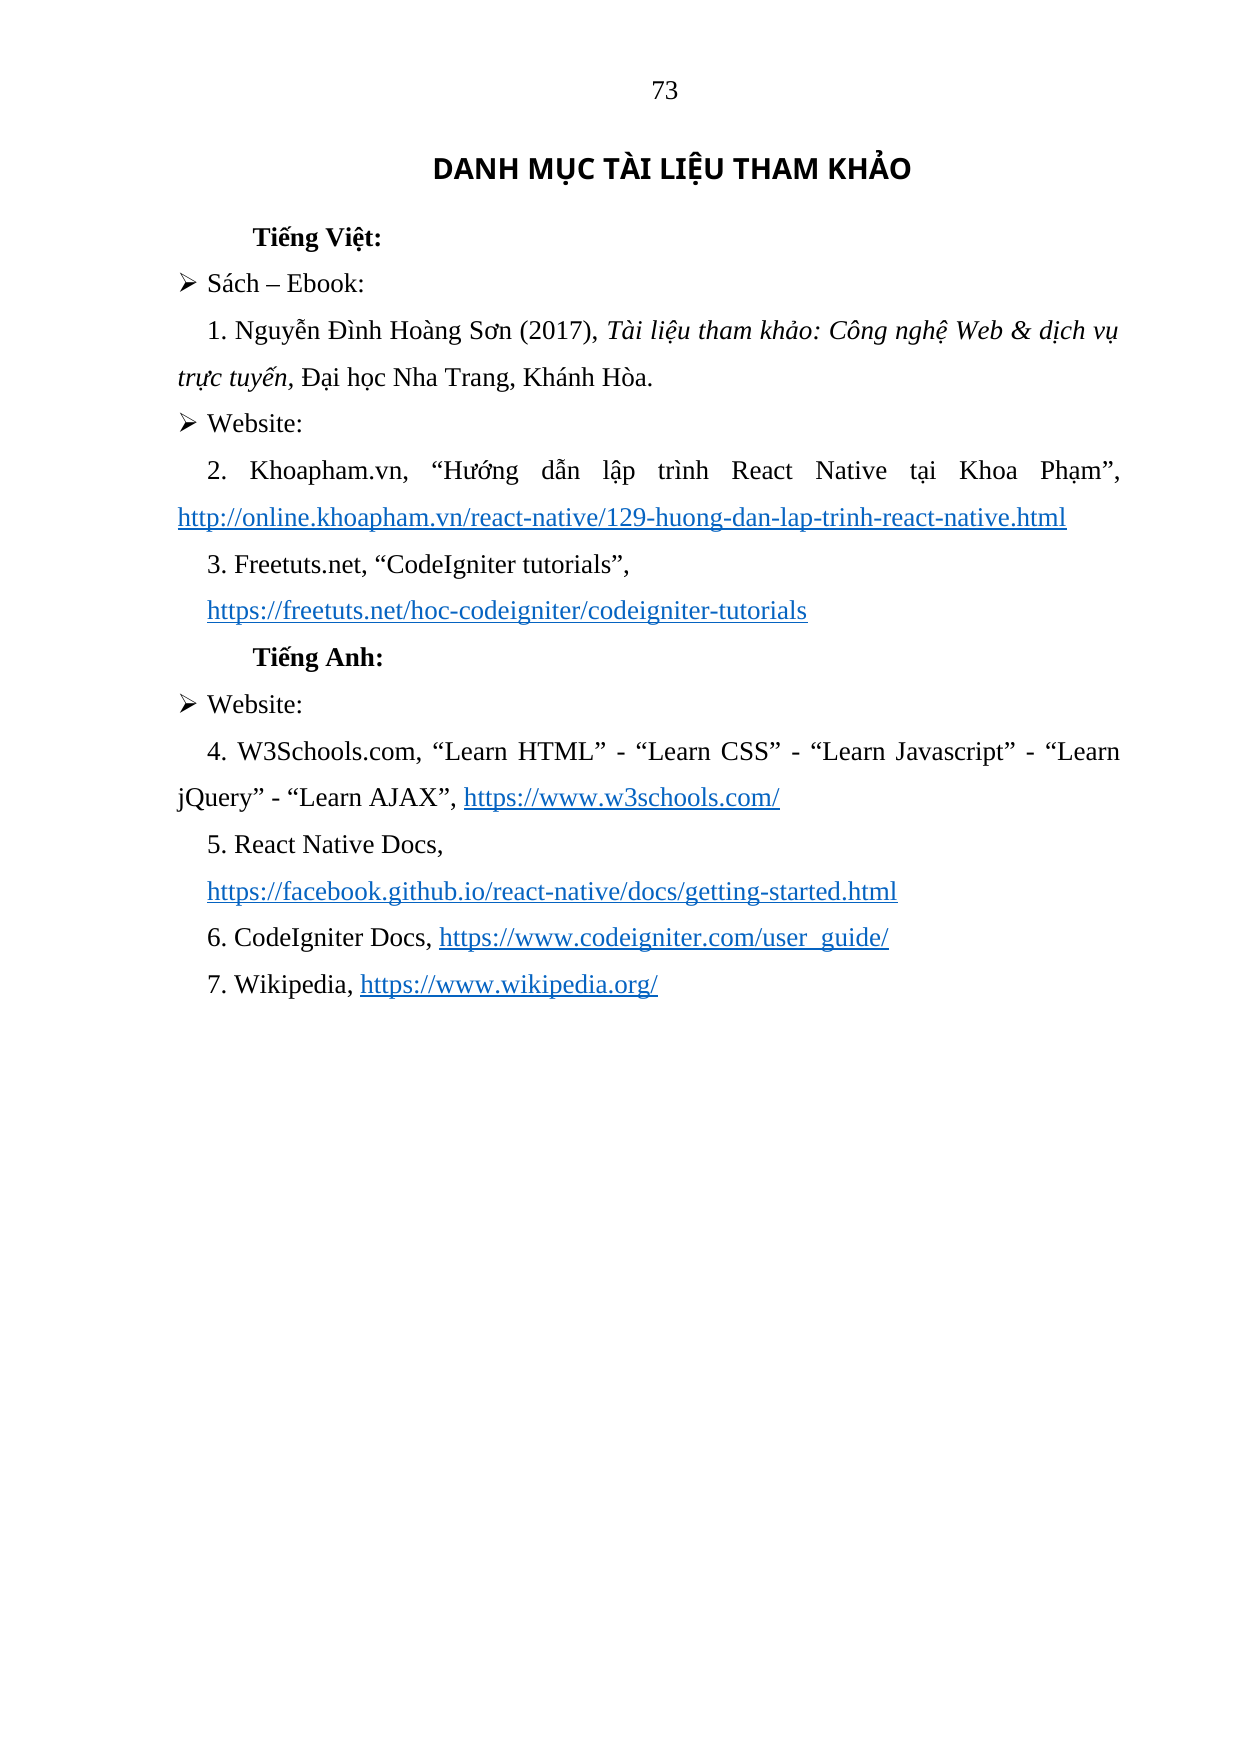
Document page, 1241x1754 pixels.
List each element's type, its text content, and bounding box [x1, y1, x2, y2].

text Tiếng Anh: [252, 641, 1122, 672]
text 4. W3Schools.com, “Learn HTML” - “Learn CSS” - “Learn Javascript” - “Learn jQuery” - “Learn AJAX”, https://www.w3schools.com/ [177, 734, 1122, 812]
text 7. Wikipedia, https://www.wikipedia.org/ [177, 968, 1122, 999]
text Tiếng Việt: [252, 221, 1122, 252]
text 3. Freetuts.net, “CodeIgniter tutorials”, [177, 548, 1122, 579]
text https://facebook.github.io/react-native/docs/getting-started.html [177, 874, 1122, 906]
text https://freetuts.net/hoc-codeigniter/codeigniter-tutorials [177, 594, 1122, 626]
list Website: [177, 407, 1122, 439]
text 1. Nguyễn Đình Hoàng Sơn (2017), Tài liệu tham khảo: Công nghệ Web & dịch vụ trực tuyến, Đại học Nha Trang, Khánh Hòa. [177, 314, 1122, 392]
text 2. Khoapham.vn, “Hướng dẫn lập trình React Native tại Khoa Phạm”, http://online.khoapham.vn/react-native/129-huong-dan-lap-trinh-react-native.html [177, 454, 1122, 532]
text 6. CodeIgniter Docs, https://www.codeigniter.com/user_guide/ [177, 921, 1122, 952]
text 5. React Native Docs, [177, 828, 1122, 859]
subtitle DANH MỤC TÀI LIỆU THAM KHẢO [222, 149, 1122, 188]
list Sách – Ebook: [177, 267, 1122, 298]
list Website: [177, 688, 1122, 719]
